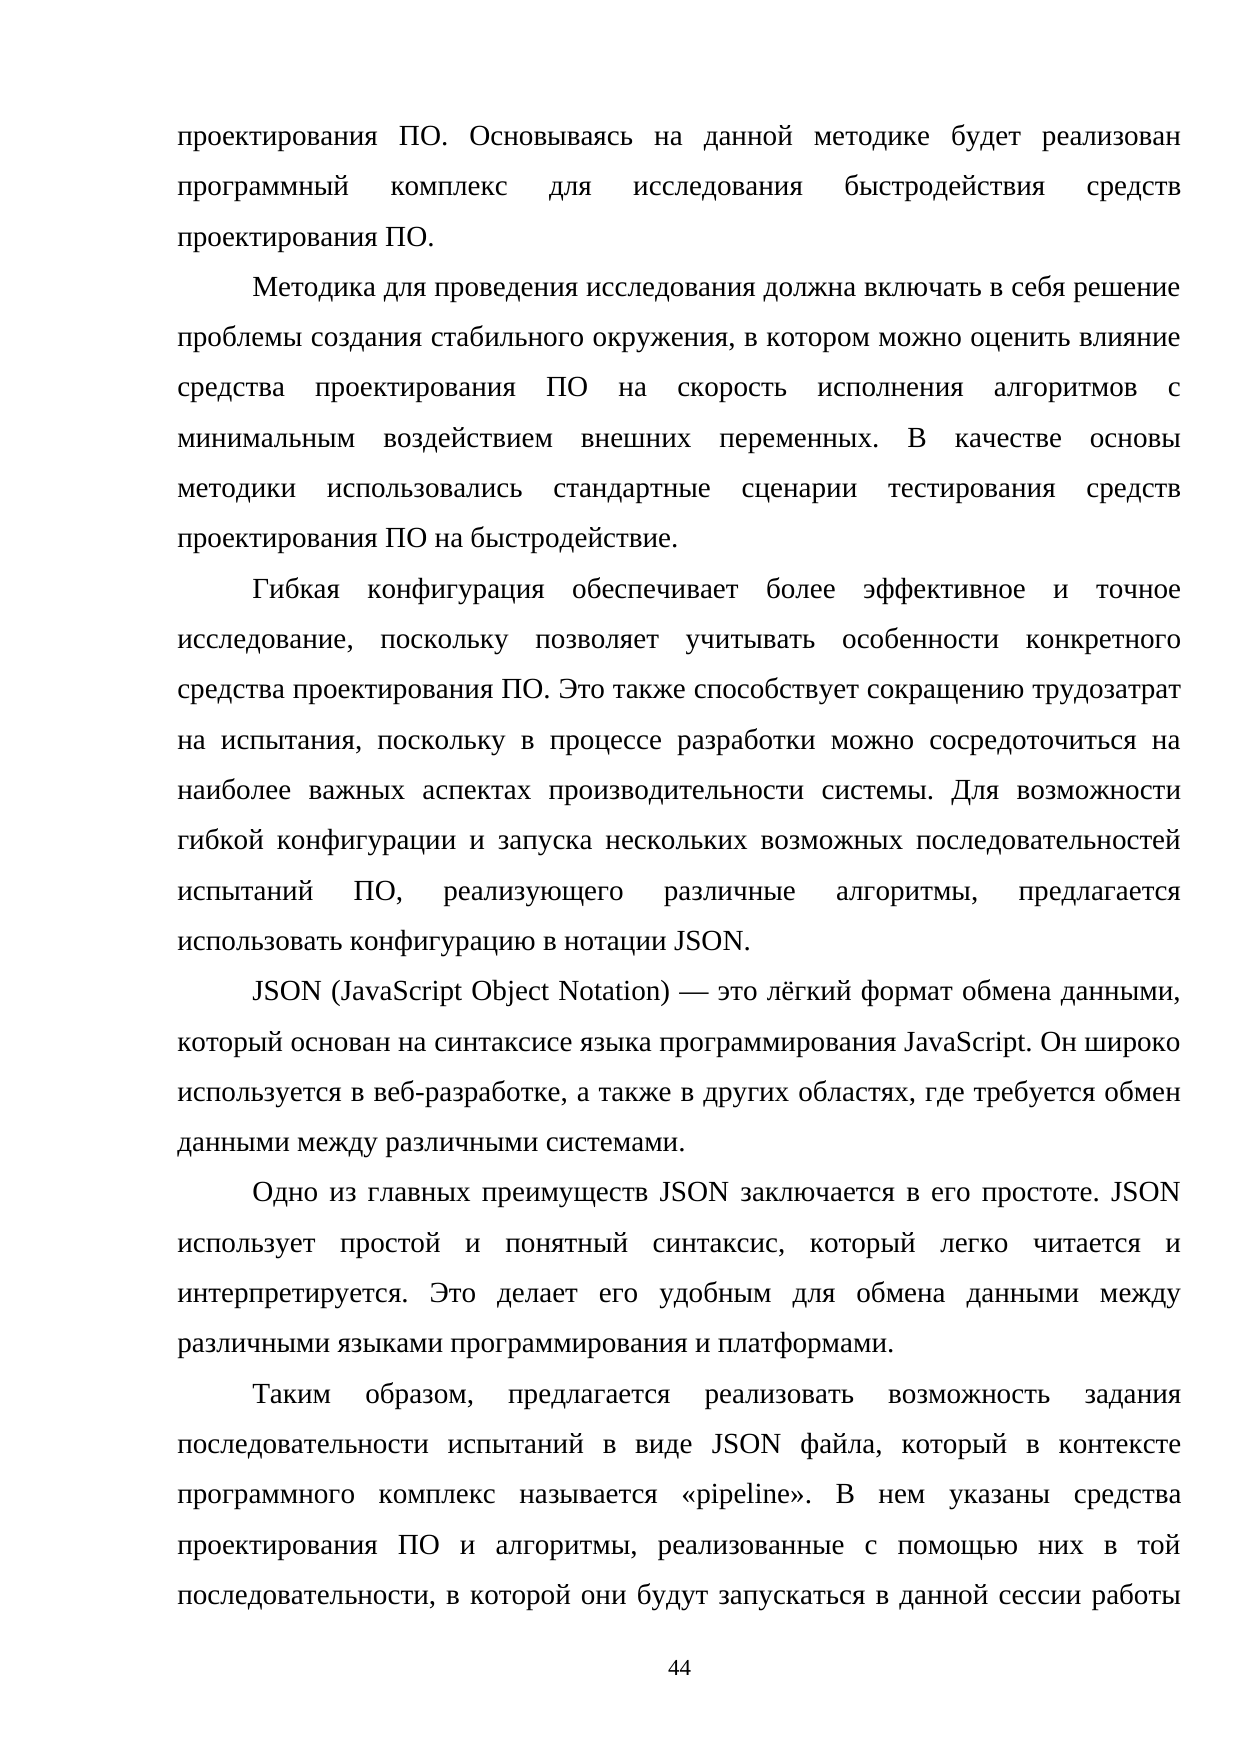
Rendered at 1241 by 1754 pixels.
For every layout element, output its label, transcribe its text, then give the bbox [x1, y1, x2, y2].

text Одно из главных преимуществ JSON заключается в его простоте. JSON использует простой и понятный синтаксис, который легко читается и интерпретируется. Это делает его удобным для обмена данными между различными языками программирования и платформами. [177, 1174, 1182, 1359]
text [177, 1376, 1182, 1611]
text Методика для проведения исследования должна включать в себя решение проблемы создания стабильного окружения, в котором можно оценить влияние средства проектирования ПО на скорость исполнения алгоритмов с минимальным воздействием внешних переменных. В качестве основы методики использовались стандартные сценарии тестирования средств проектирования ПО на быстродействие. [177, 269, 1182, 554]
text JSON (JavaScript Object Notation) — это лёгкий формат обмена данными, который основан на синтаксисе языка программирования JavaScript. Он широко используется в веб-разработке, а также в других областях, где требуется обмен данными между различными системами. [177, 973, 1182, 1158]
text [177, 118, 1182, 252]
text Гибкая конфигурация обеспечивает более эффективное и точное исследование, поскольку позволяет учитывать особенности конкретного средства проектирования ПО. Это также способствует сокращению трудозатрат на испытания, поскольку в процессе разработки можно сосредоточиться на наиболее важных аспектах производительности системы. Для возможности гибкой конфигурации и запуска нескольких возможных последовательностей испытаний ПО, реализующего различные алгоритмы, предлагается использовать конфигурацию в нотации JSON. [177, 571, 1182, 957]
